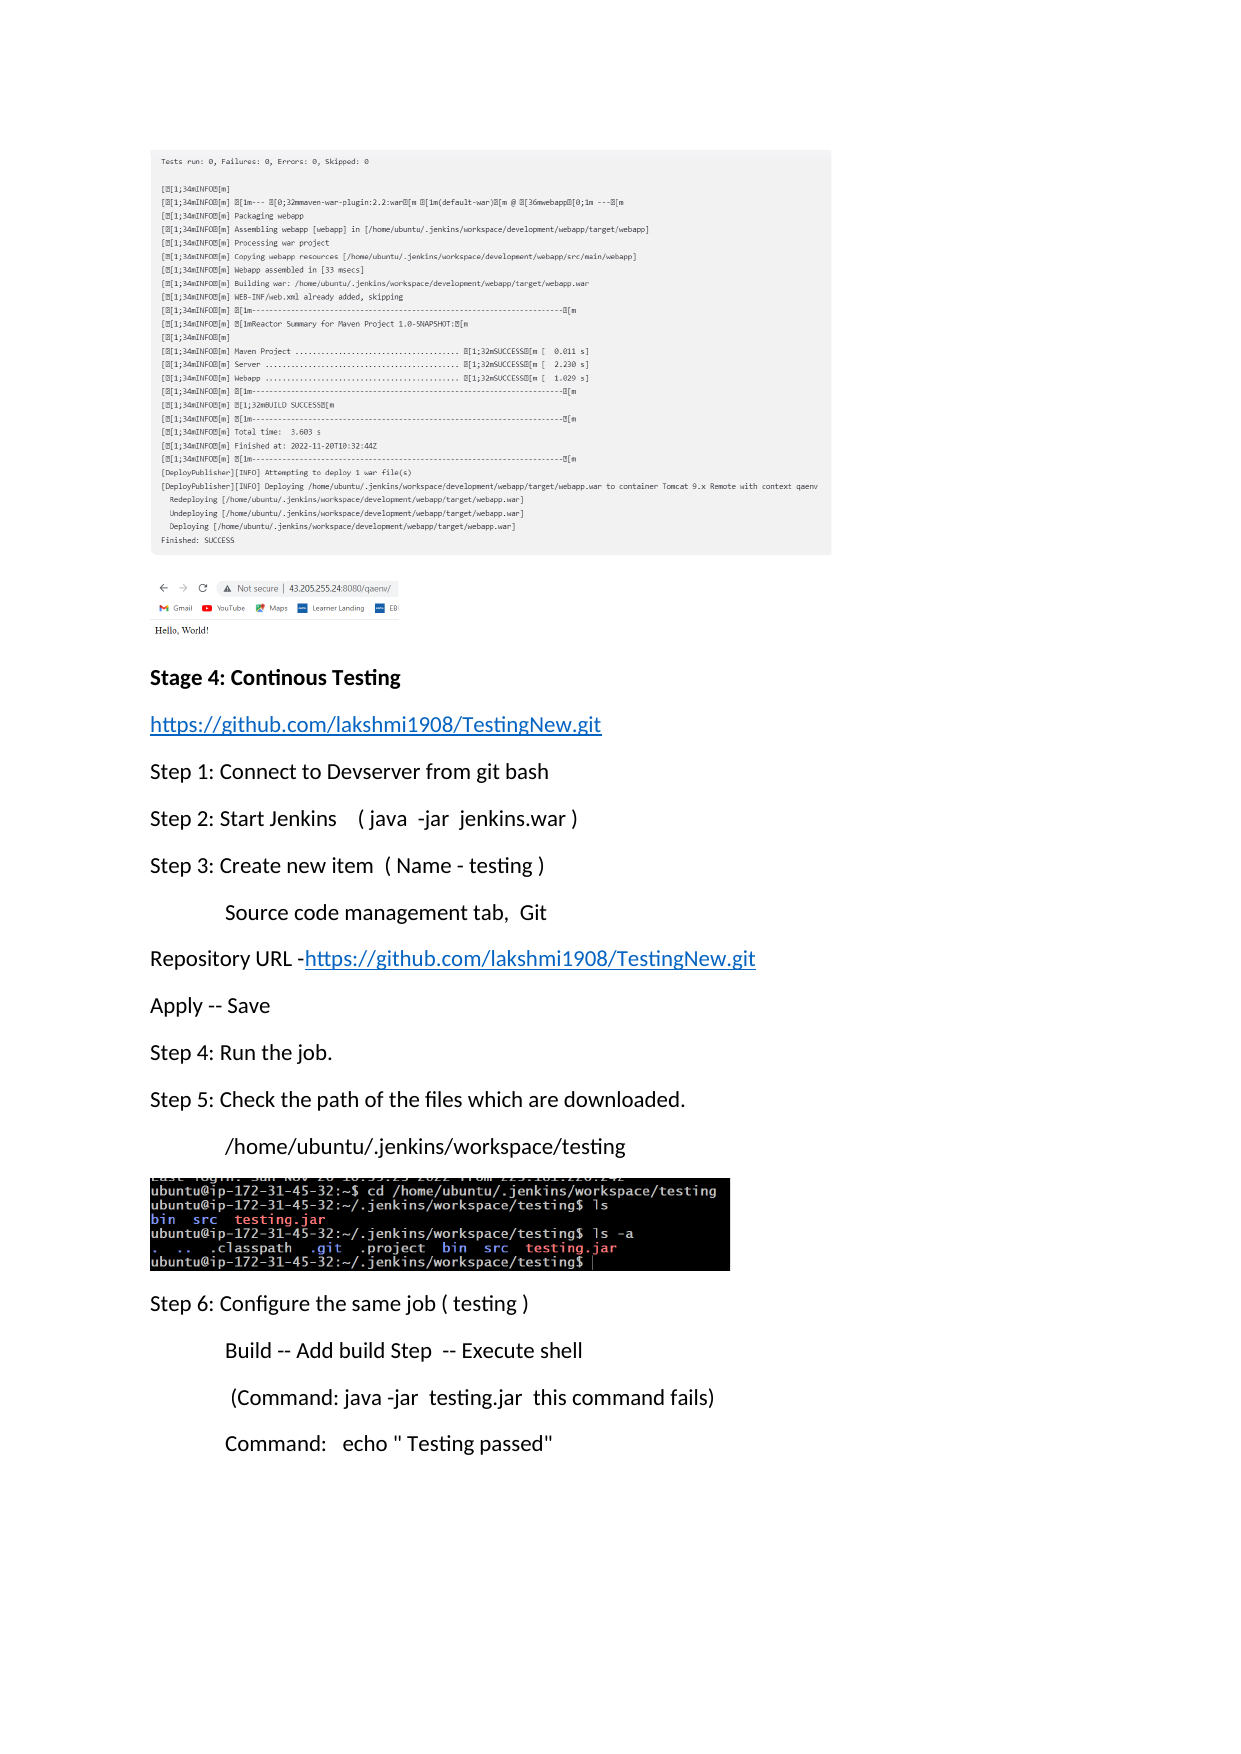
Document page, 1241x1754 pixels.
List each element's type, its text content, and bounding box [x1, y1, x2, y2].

picture [150, 1178, 730, 1271]
picture [150, 150, 832, 563]
text (Command: java -jar testing.jar this command fails) [150, 1383, 1090, 1411]
text Step 5: Check the path of the files which are downloaded. [150, 1085, 1090, 1113]
text Repository URL -https://github.com/lakshmi1908/TestingNew.git [150, 944, 1090, 973]
text Source code management tab, Git [150, 898, 1090, 926]
text Step 6: Configure the same job ( testing ) [150, 1289, 1090, 1317]
text Apply -- Save [150, 991, 1090, 1019]
text Step 1: Connect to Devserver from git bash [150, 757, 1090, 785]
text Build -- Add build Step -- Execute shell [150, 1336, 1090, 1364]
text Step 4: Run the job. [150, 1038, 1090, 1066]
picture [150, 581, 399, 645]
text Step 2: Start Jenkins ( java -jar jenkins.war ) [150, 804, 1090, 832]
text Command: echo " Testing passed" [150, 1429, 1090, 1457]
text /home/ubuntu/.jenkins/workspace/testing [150, 1132, 1090, 1160]
text Stage 4: Continous Testing [150, 663, 1090, 691]
text Step 3: Create new item ( Name - testing ) [150, 851, 1090, 879]
text https://github.com/lakshmi1908/TestingNew.git [150, 710, 1090, 738]
